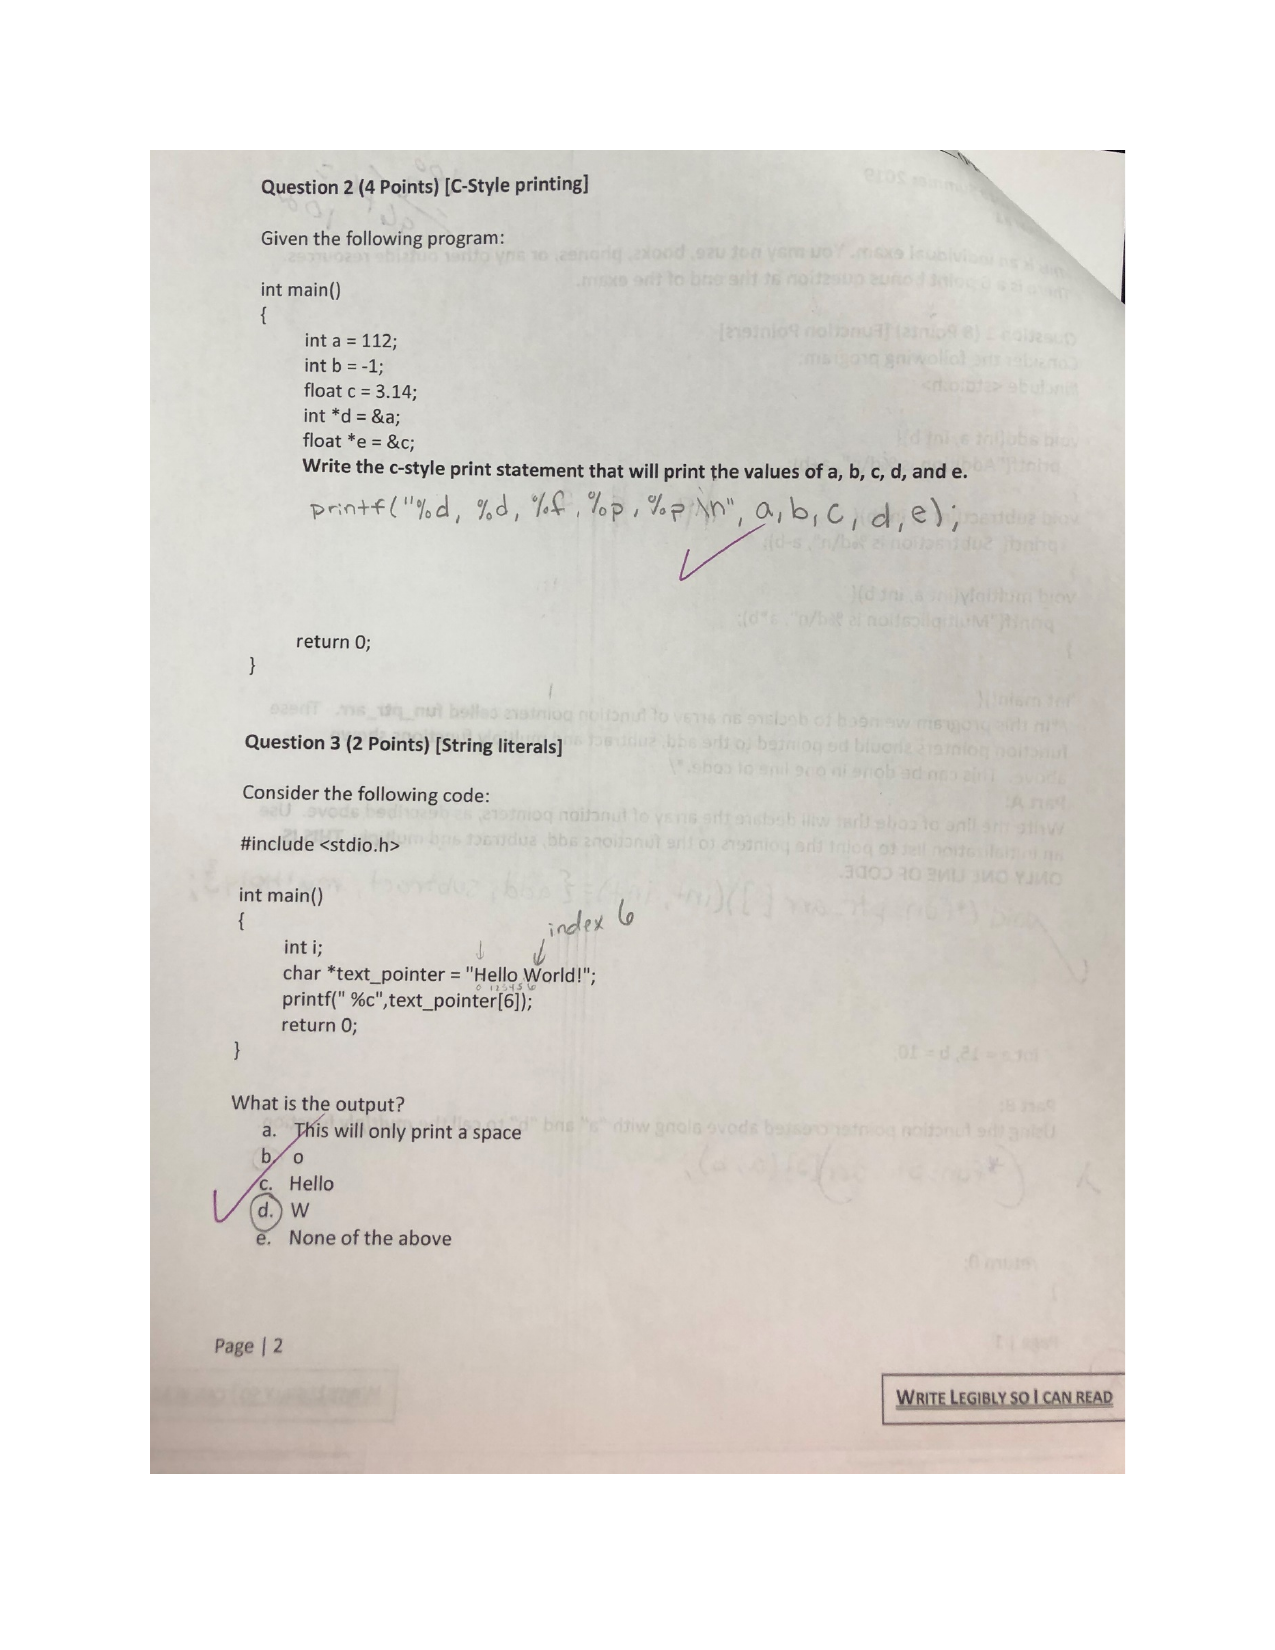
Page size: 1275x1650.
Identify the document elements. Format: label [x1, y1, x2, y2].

picture [150, 150, 1125, 1474]
